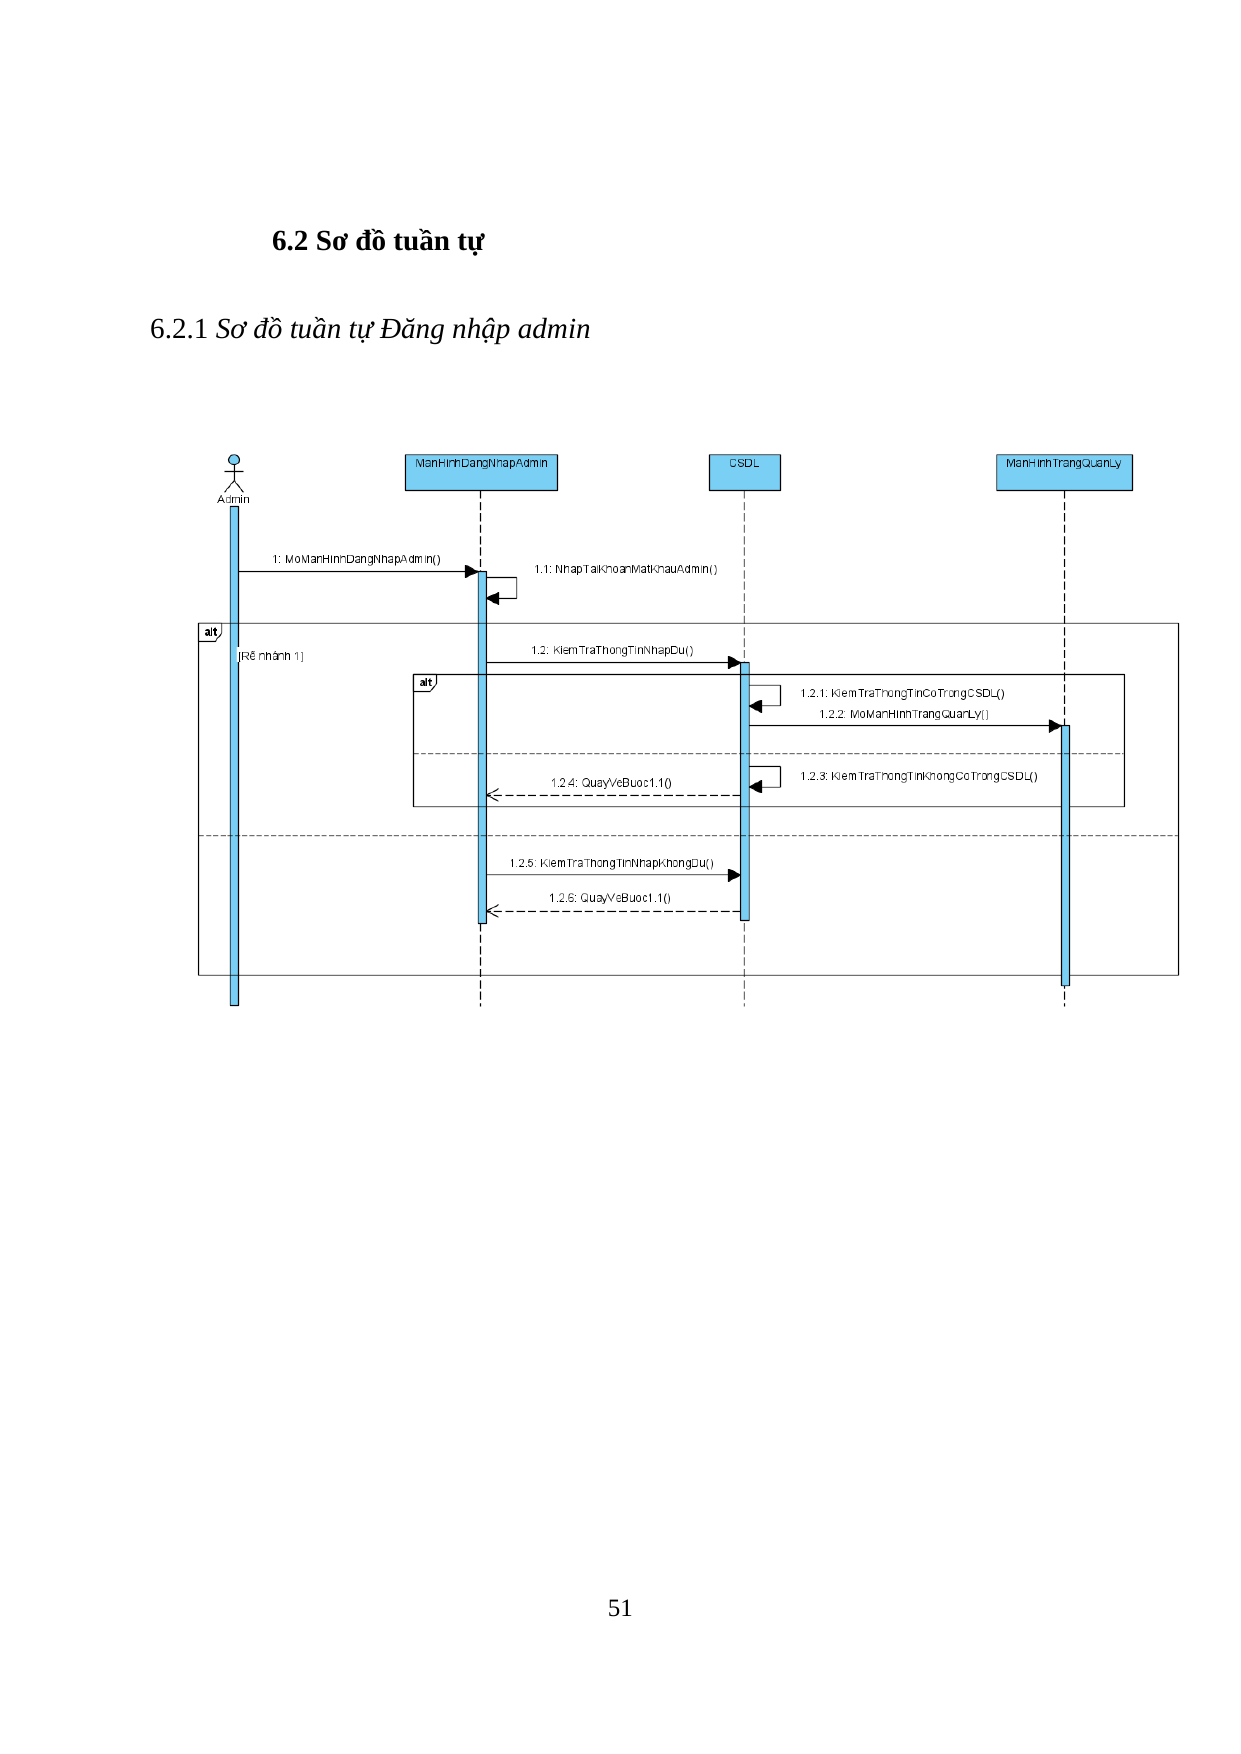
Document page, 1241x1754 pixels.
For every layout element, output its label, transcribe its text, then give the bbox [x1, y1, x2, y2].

subtitle Sơ đồ tuần tự [272, 222, 1090, 259]
subtitle Sơ đồ tuần tự Đăng nhập admin [150, 309, 1090, 347]
picture [150, 436, 1206, 1014]
